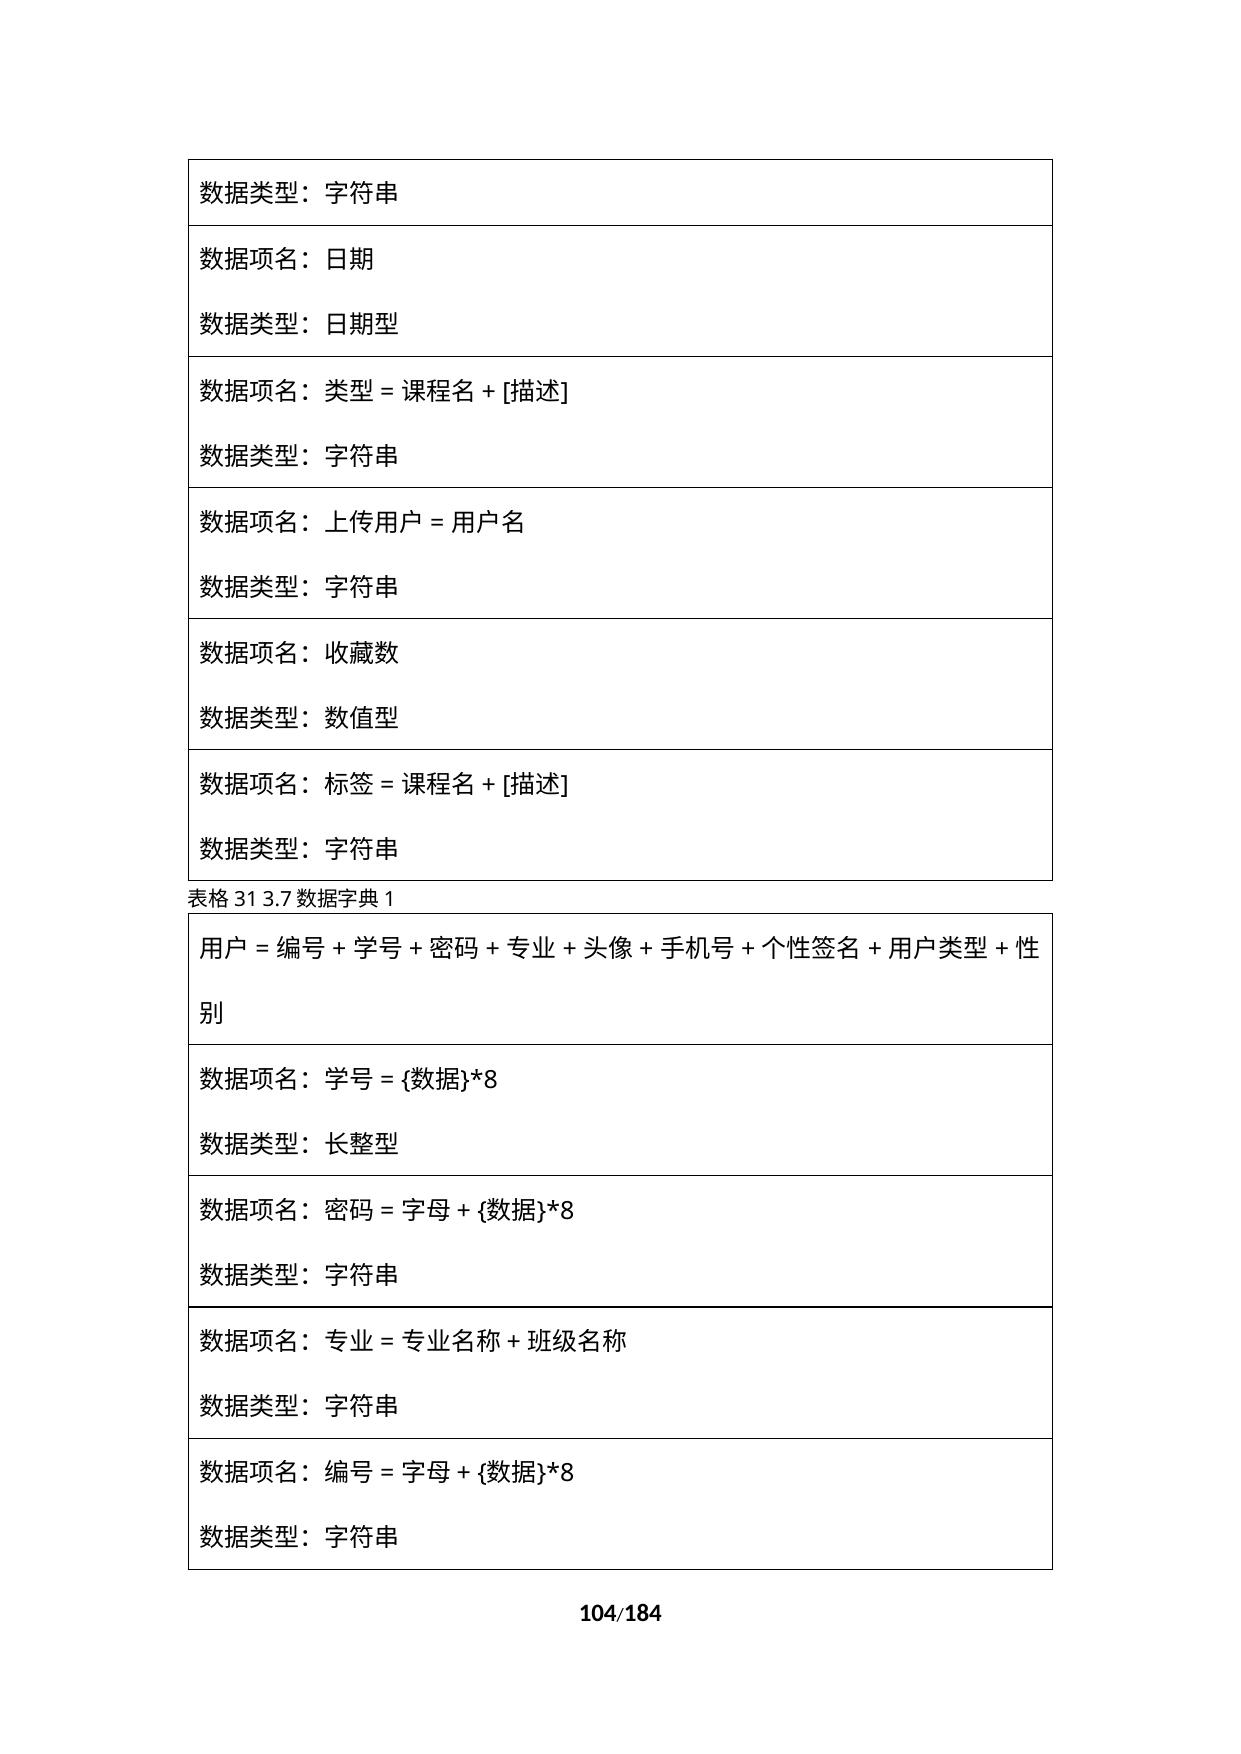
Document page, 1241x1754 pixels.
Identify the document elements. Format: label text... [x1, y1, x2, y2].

table_cell 数据项名：专业 = 专业名称 + 班级名称 数据类型：字符串 [189, 1308, 1052, 1437]
table_cell 数据项名：标签 = 课程名 + [描述] 数据类型：字符串 [189, 750, 1052, 880]
table_cell 数据项名：类型 = 课程名 + [描述] 数据类型：字符串 [189, 357, 1052, 487]
table_cell 数据项名：收藏数 数据类型：数值型 [189, 619, 1052, 749]
text 表格 31 3.7数据字典1 [187, 881, 1053, 913]
table_cell 数据项名：上传用户 = 用户名 数据类型：字符串 [189, 488, 1052, 618]
table_cell 数据项名：学号 = {数据}*8 数据类型：长整型 [189, 1045, 1052, 1175]
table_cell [189, 160, 1052, 224]
table_header 用户 = 编号 + 学号 + 密码 + 专业 + 头像 + 手机号 + 个性签名 + 用户类型 + 性别 [189, 914, 1052, 1044]
table_cell 数据项名：日期 数据类型：日期型 [189, 226, 1052, 356]
table_cell 数据项名：编号 = 字母 + {数据}*8 数据类型：字符串 [189, 1439, 1052, 1568]
table_cell 数据项名：密码 = 字母 + {数据}*8 数据类型：字符串 [189, 1176, 1052, 1306]
